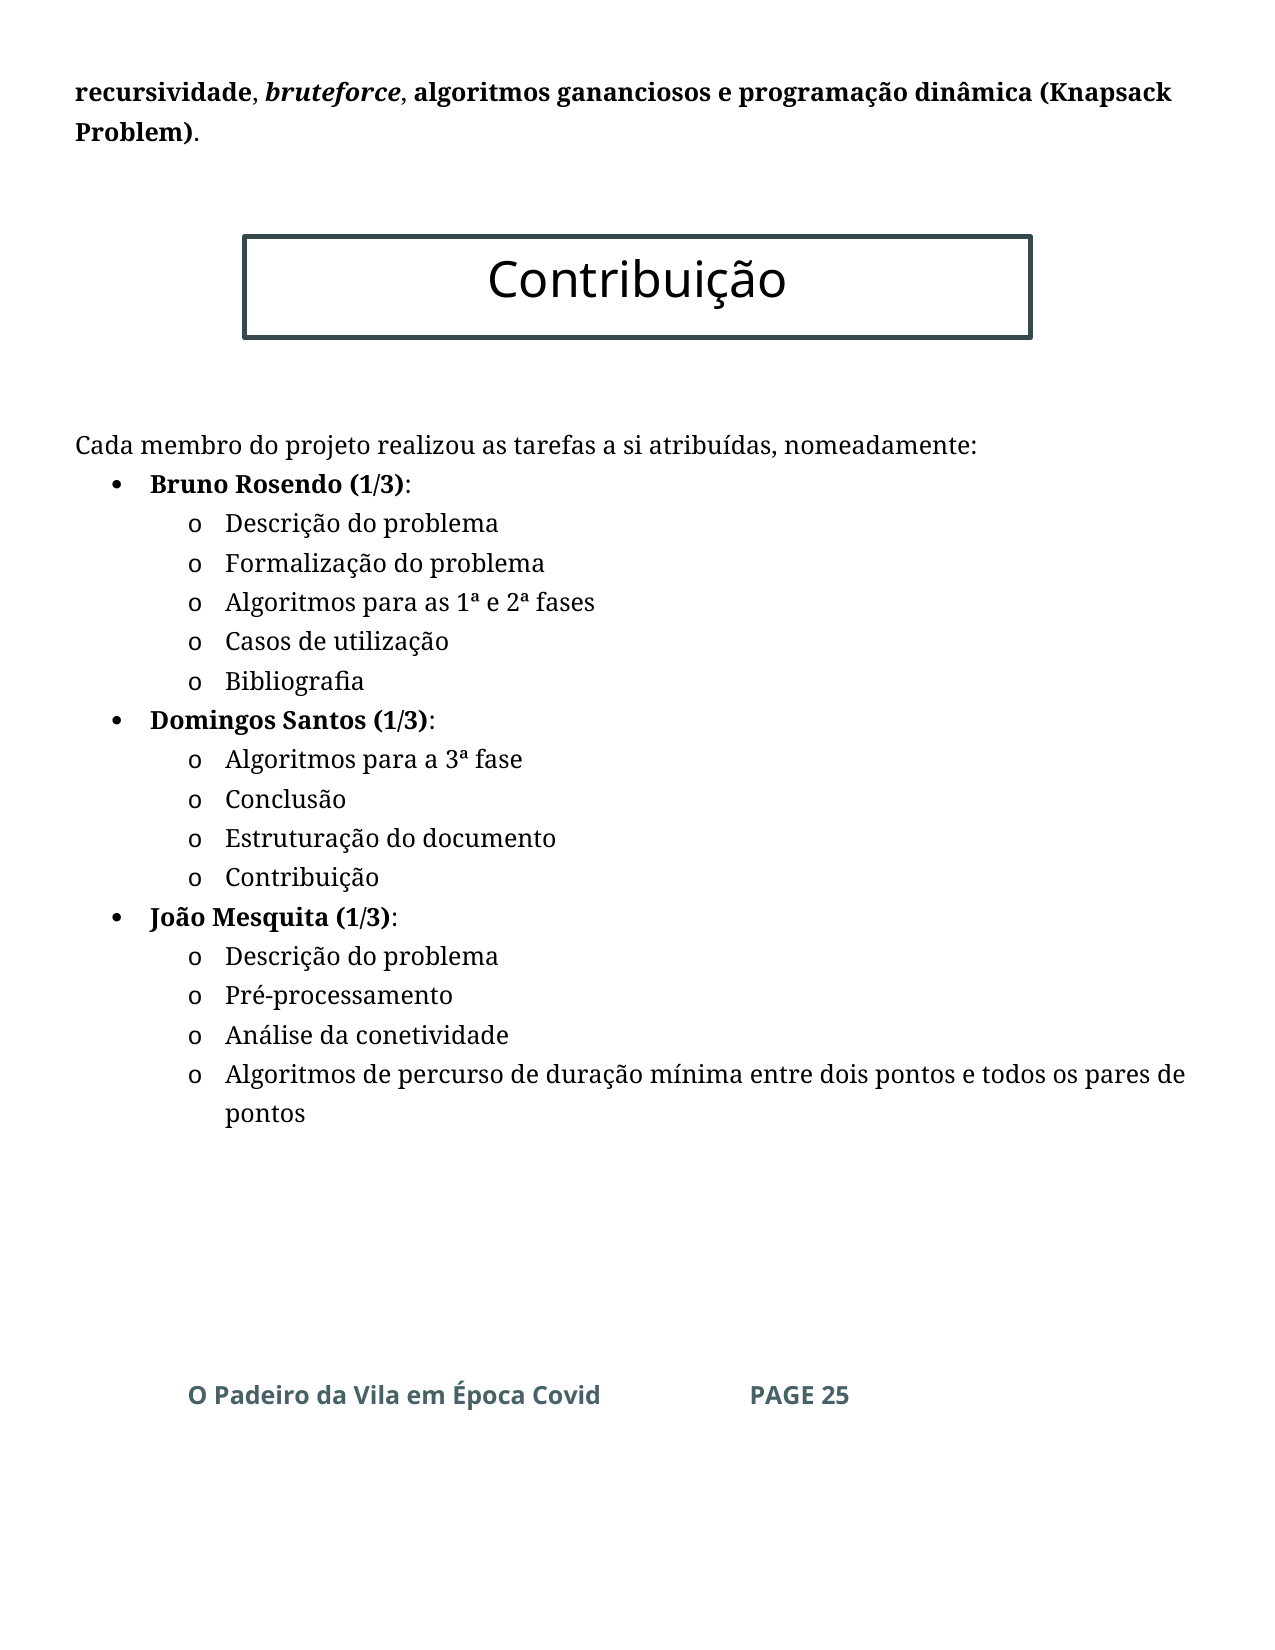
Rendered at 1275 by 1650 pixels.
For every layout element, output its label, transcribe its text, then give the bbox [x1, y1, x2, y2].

list Análise da conetividade [187, 1017, 1200, 1052]
list Descrição do problema [187, 506, 1200, 540]
text Cada membro do projeto realizou as tarefas a si atribuídas, nomeadamente: [75, 427, 1200, 462]
list Pré-processamento [187, 978, 1200, 1012]
list Conclusão [187, 781, 1200, 816]
list Contribuição [187, 860, 1200, 894]
list Estruturação do documento [187, 821, 1200, 855]
list Algoritmos de percurso de duração mínima entre dois pontos e todos os pares de pontos [187, 1057, 1200, 1130]
list Algoritmos para as 1ª e 2ª fases [187, 584, 1200, 619]
list Formalização do problema [187, 545, 1200, 579]
list Bibliografia [187, 663, 1200, 698]
list Descrição do problema [187, 938, 1200, 973]
list Bruno Rosendo (1/3): [112, 467, 1200, 501]
list João Mesquita (1/3): [112, 899, 1200, 933]
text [75, 75, 1200, 148]
list Domingos Santos (1/3): [112, 703, 1200, 737]
list Algoritmos para a 3ª fase [187, 742, 1200, 776]
list Casos de utilização [187, 624, 1200, 658]
